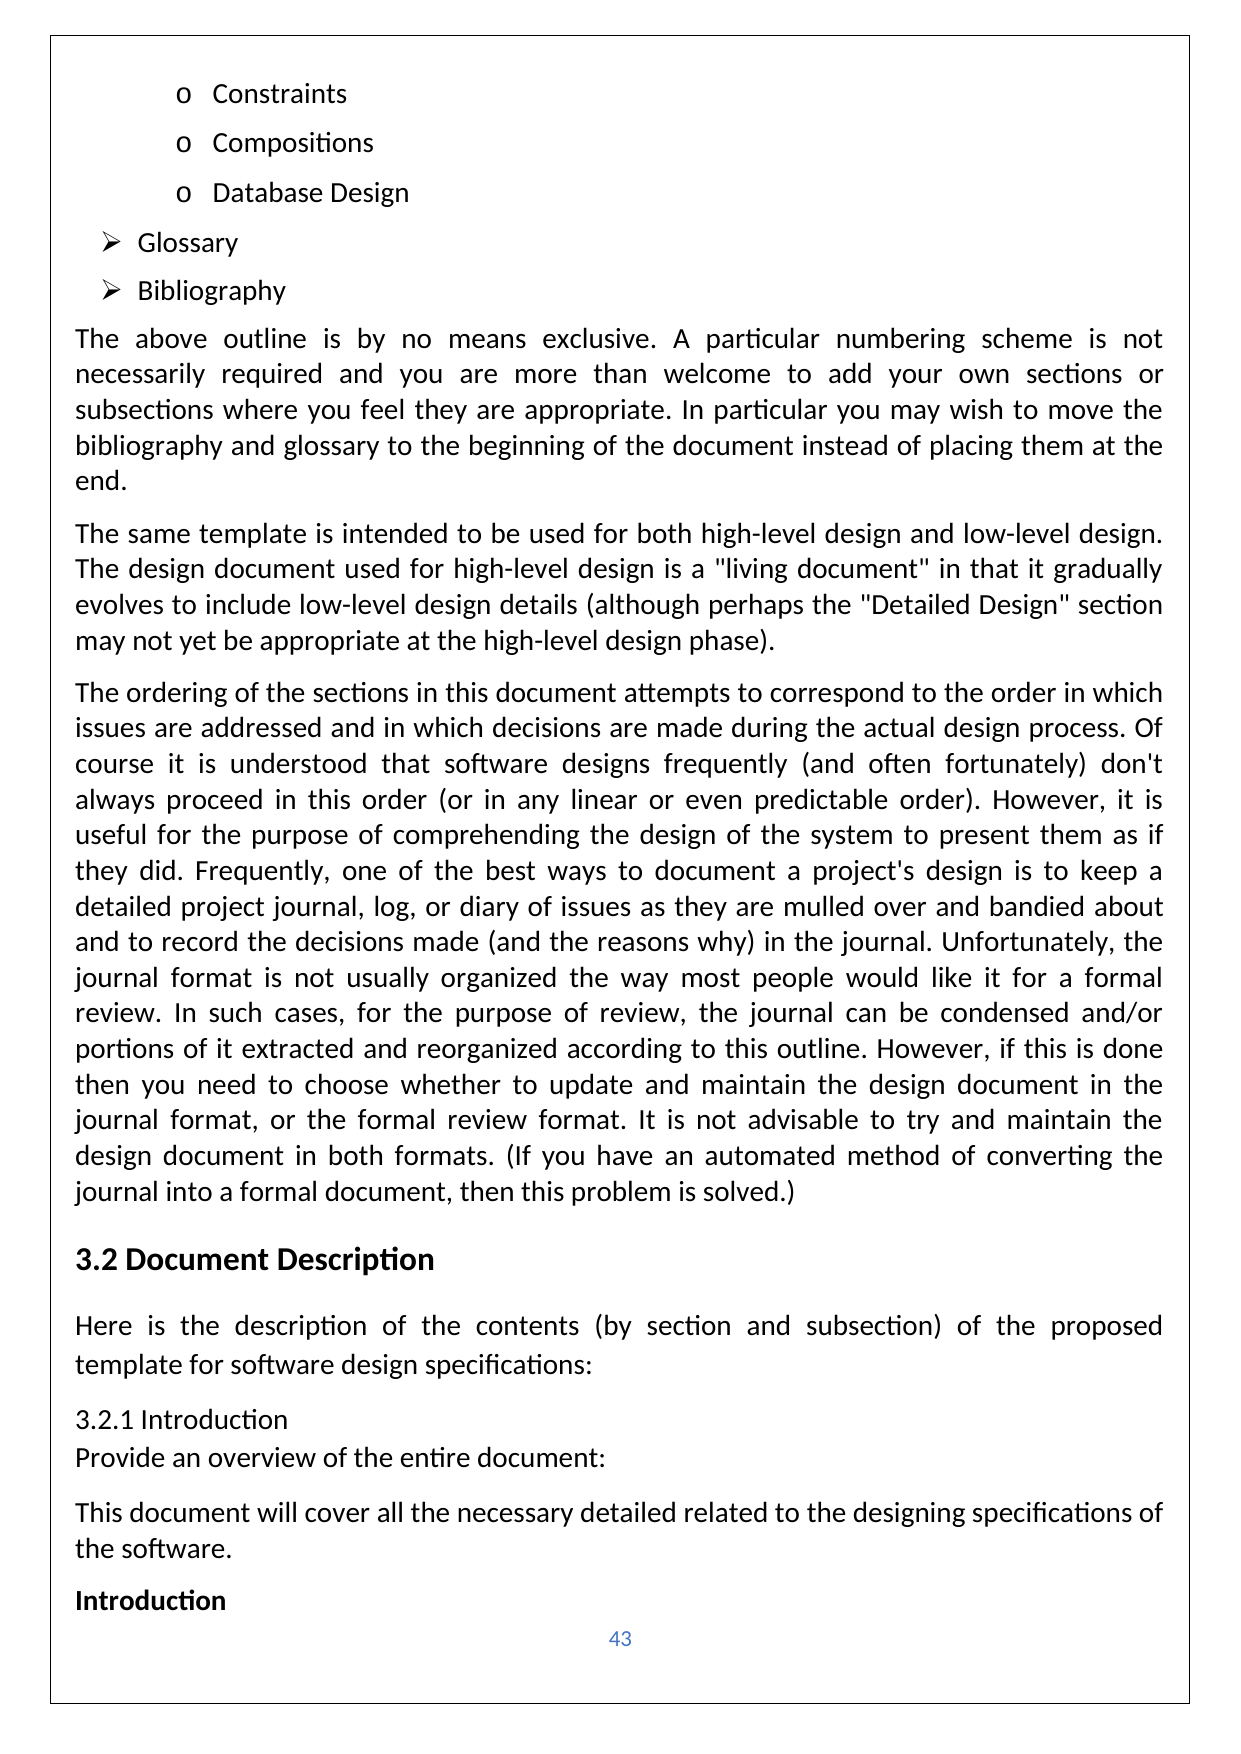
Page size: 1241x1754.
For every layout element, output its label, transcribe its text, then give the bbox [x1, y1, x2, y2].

text Provide an overview of the entire document: [75, 1439, 1165, 1475]
text This document will cover all the necessary detailed related to the designing specifications of the software. [75, 1494, 1165, 1566]
subtitle 3.2.1 Introduction [75, 1401, 1165, 1437]
list Compositions [175, 124, 1165, 162]
list Constraints [175, 75, 1165, 112]
text Introduction [75, 1582, 1165, 1618]
subtitle 3.2 Document Description [75, 1237, 1165, 1278]
text The above outline is by no means exclusive. A particular numbering scheme is not necessarily required and you are more than welcome to add your own sections or subsections where you feel they are appropriate. In particular you may wish to move the bibliography and glossary to the beginning of the document instead of placing them at the end. [75, 320, 1165, 498]
list Database Design [175, 174, 1165, 211]
text The same template is intended to be used for both high-level design and low-level design. The design document used for high-level design is a "living document" in that it gradually evolves to include low-level design details (although perhaps the "Detailed Design" section may not yet be appropriate at the high-level design phase). [75, 515, 1165, 657]
text Here is the description of the contents (by section and subsection) of the proposed template for software design specifications: [75, 1307, 1165, 1381]
list Glossary [100, 224, 1165, 259]
list Bibliography [100, 272, 1165, 307]
text The ordering of the sections in this document attempts to correspond to the order in which issues are addressed and in which decisions are made during the actual design process. Of course it is understood that software designs frequently (and often fortunately) don't always proceed in this order (or in any linear or even predictable order). However, it is useful for the purpose of comprehending the design of the system to present them as if they did. Frequently, one of the best ways to document a project's design is to keep a detailed project journal, log, or diary of issues as they are mulled over and bandied about and to record the decisions made (and the reasons why) in the journal. Unfortunately, the journal format is not usually organized the way most people would like it for a formal review. In such cases, for the purpose of review, the journal can be condensed and/or portions of it extracted and reorganized according to this outline. However, if this is done then you need to choose whether to update and maintain the design document in the journal format, or the formal review format. It is not advisable to try and maintain the design document in both formats. (If you have an automated method of converting the journal into a formal document, then this problem is solved.) [75, 674, 1165, 1208]
